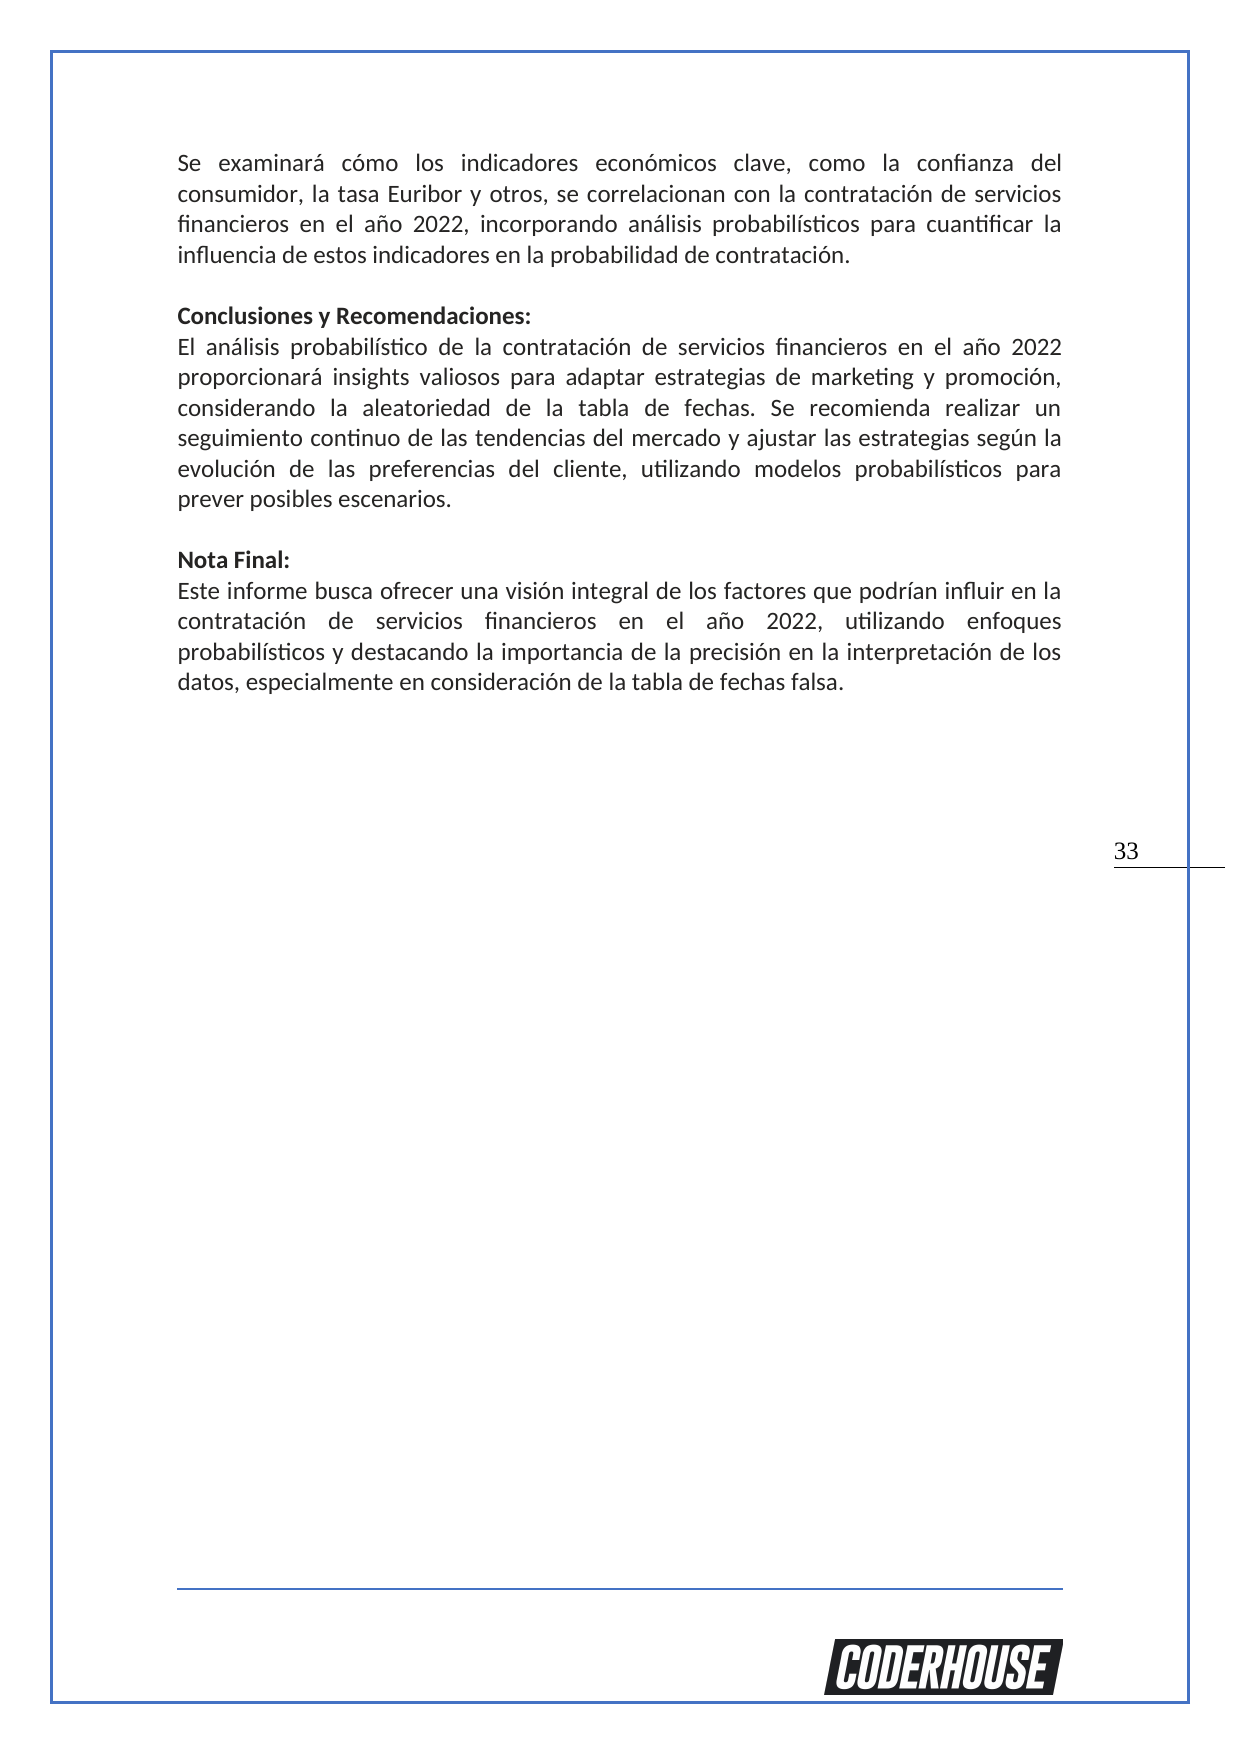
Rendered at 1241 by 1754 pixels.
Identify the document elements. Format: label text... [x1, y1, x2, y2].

picture [824, 1639, 1063, 1695]
text Conclusiones y Recomendaciones: [177, 300, 1063, 331]
text El análisis probabilístico de la contratación de servicios financieros en el año 2022 proporcionará insights valiosos para adaptar estrategias de marketing y promoción, considerando la aleatoriedad de la tabla de fechas. Se recomienda realizar un seguimiento continuo de las tendencias del mercado y ajustar las estrategias según la evolución de las preferencias del cliente, utilizando modelos probabilísticos para prever posibles escenarios. [177, 331, 1063, 514]
text Se examinará cómo los indicadores económicos clave, como la confianza del consumidor, la tasa Euribor y otros, se correlacionan con la contratación de servicios financieros en el año 2022, incorporando análisis probabilísticos para cuantificar la influencia de estos indicadores en la probabilidad de contratación. [177, 148, 1063, 270]
text Nota Final: [177, 544, 1063, 575]
text Este informe busca ofrecer una visión integral de los factores que podrían influir en la contratación de servicios financieros en el año 2022, utilizando enfoques probabilísticos y destacando la importancia de la precisión en la interpretación de los datos, especialmente en consideración de la tabla de fechas falsa. [177, 575, 1063, 697]
